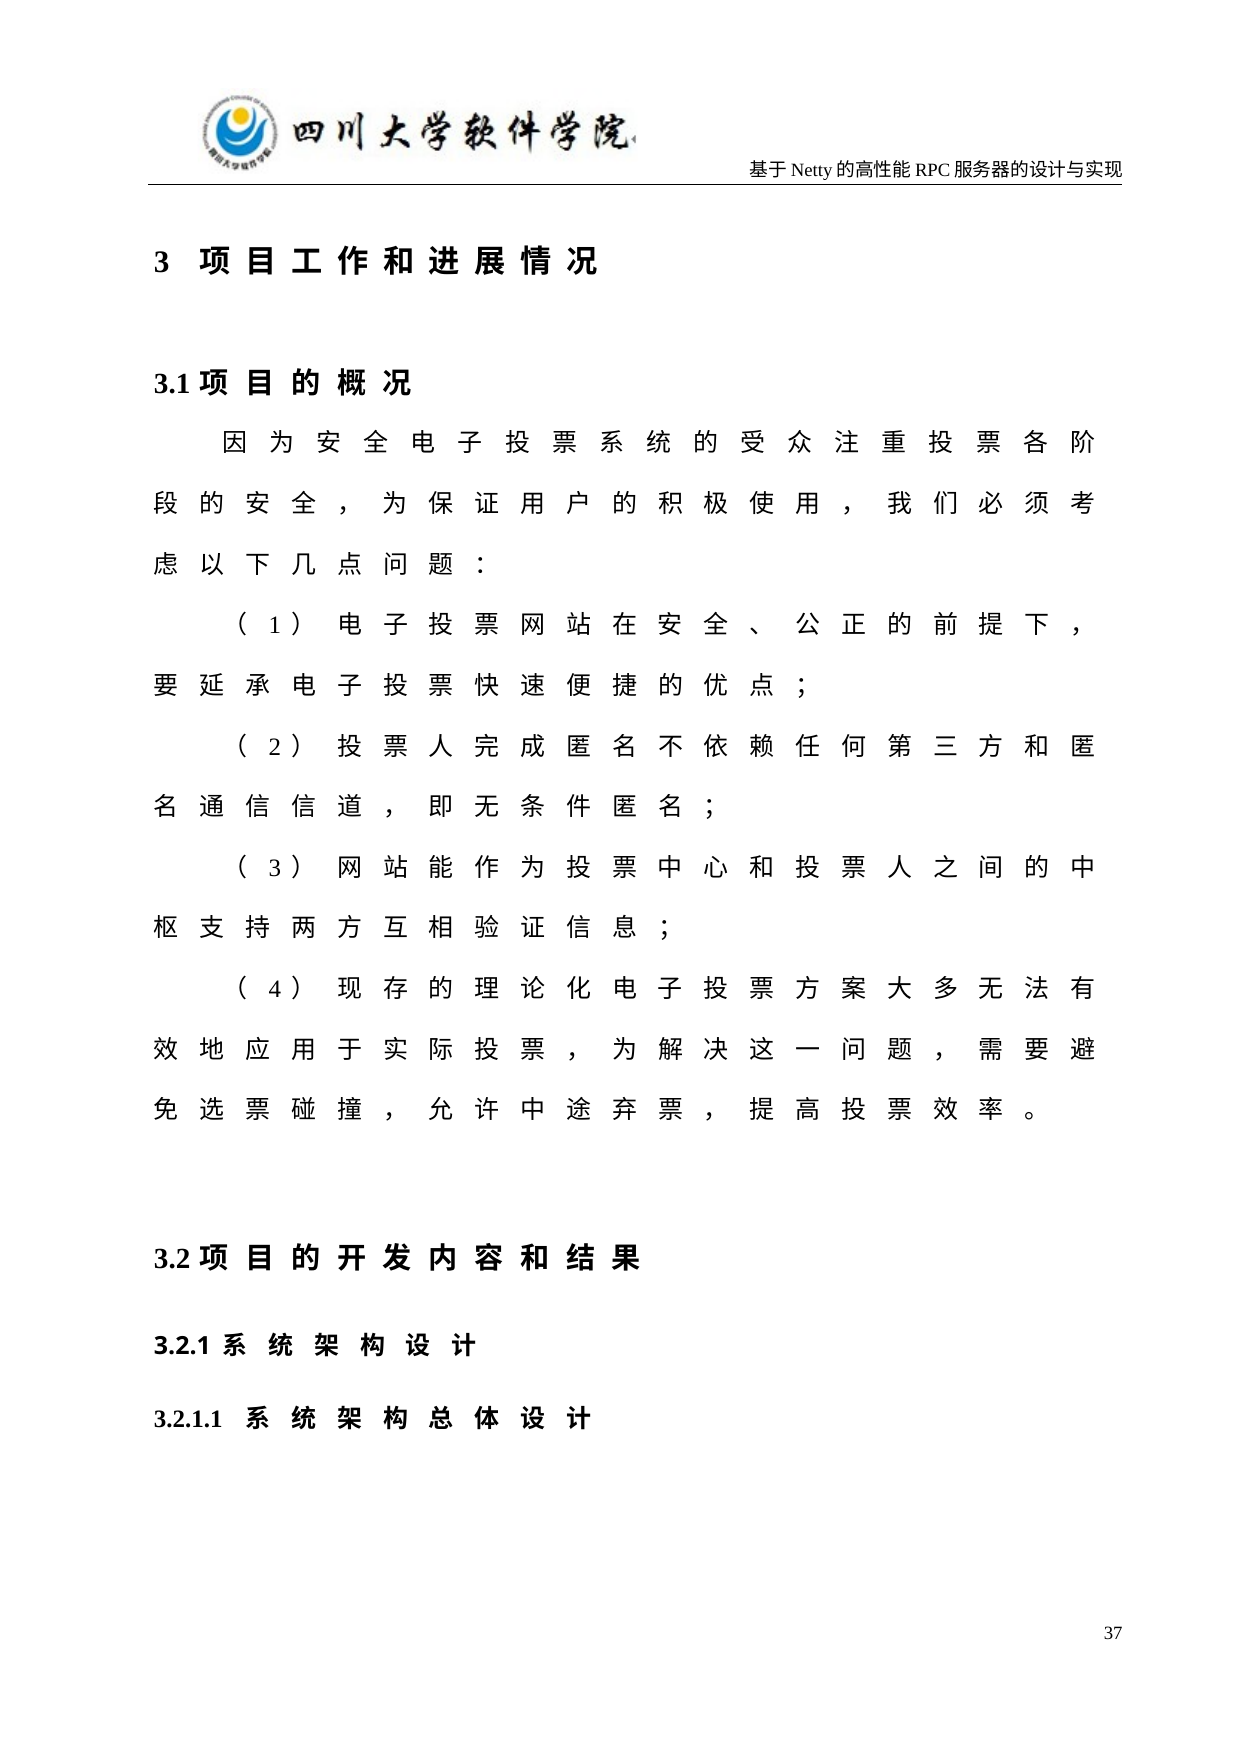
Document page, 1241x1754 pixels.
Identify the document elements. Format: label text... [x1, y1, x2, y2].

picture [197, 88, 639, 177]
subtitle 3.1项目的概况 [154, 350, 1116, 411]
subtitle 项目工作和进展情况 [154, 229, 1116, 289]
list 电子投票网站在安全、公正的前提下，要延承电子投票快速便捷的优点； [154, 593, 1116, 714]
subtitle 3.2项目的开发内容和结果 [154, 1226, 1116, 1286]
list 投票人完成匿名不依赖任何第三方和匿名通信信道，即无条件匿名； [154, 714, 1116, 835]
subtitle 3.2.1.1 系统架构总体设计 [154, 1387, 1116, 1447]
list 现存的理论化电子投票方案大多无法有效地应用于实际投票，为解决这一问题，需要避免选票碰撞，允许中途弃票，提高投票效率。 [154, 956, 1116, 1138]
subtitle 3.2.1 系统架构设计 [154, 1313, 1116, 1374]
list 网站能作为投票中心和投票人之间的中枢支持两方互相验证信息； [154, 835, 1116, 956]
text 因为安全电子投票系统的受众注重投票各阶段的安全，为保证用户的积极使用，我们必须考虑以下几点问题： [154, 411, 1116, 593]
